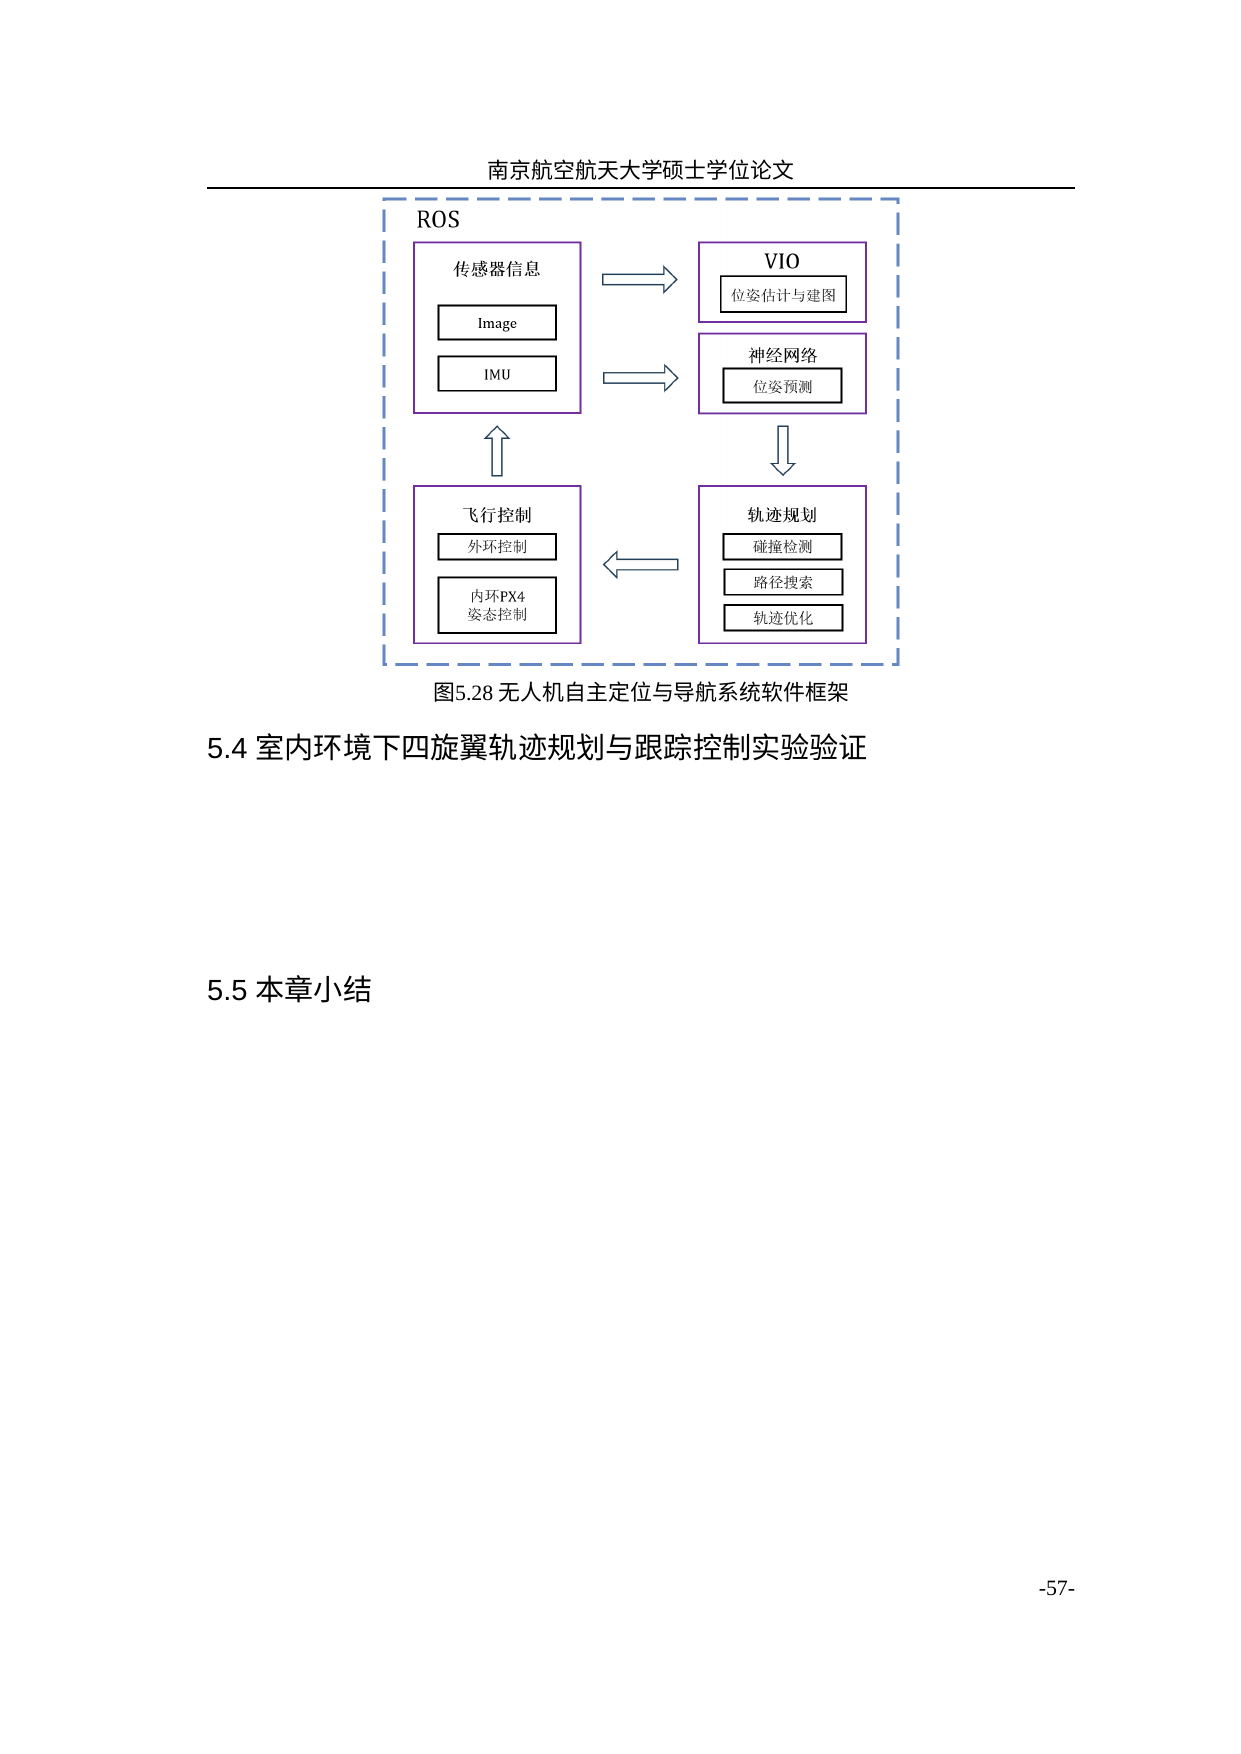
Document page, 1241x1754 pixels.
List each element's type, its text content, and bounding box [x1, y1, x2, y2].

picture [380, 195, 902, 668]
subtitle 室内环境下四旋翼轨迹规划与跟踪控制实验验证 [207, 725, 1075, 767]
subtitle 本章小结 [207, 967, 1075, 1008]
